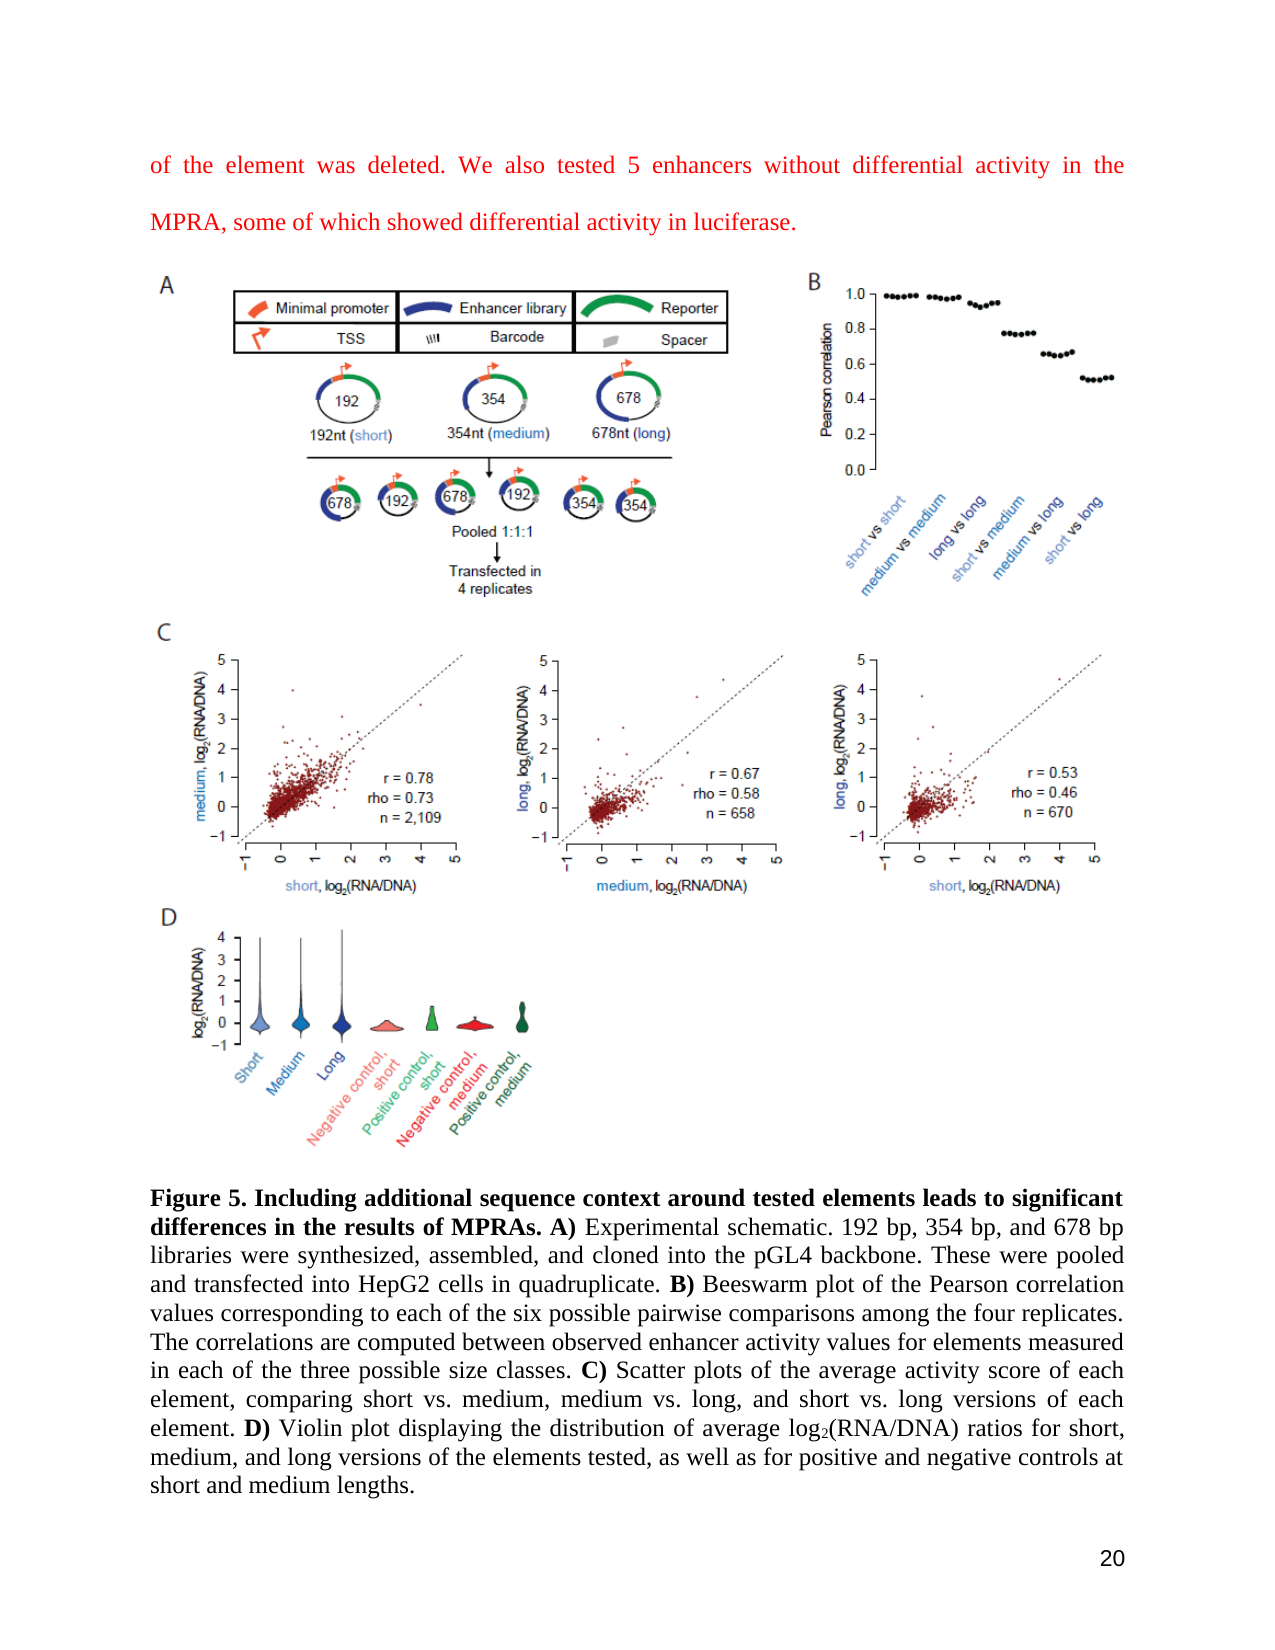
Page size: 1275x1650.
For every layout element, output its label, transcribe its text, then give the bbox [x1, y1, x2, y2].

text Figure 5. Including additional sequence context around tested elements leads to significant differences in the results of MPRAs. A) Experimental schematic. 192 bp, 354 bp, and 678 bp libraries were synthesized, assembled, and cloned into the pGL4 backbone. These were pooled and transfected into HepG2 cells in quadruplicate. B) Beeswarm plot of the Pearson correlation values corresponding to each of the six possible pairwise comparisons among the four replicates. The correlations are computed between observed enhancer activity values for elements measured in each of the three possible size classes. C) Scatter plots of the average activity score of each element, comparing short vs. medium, medium vs. long, and short vs. long versions of each element. D) Violin plot displaying the distribution of average log2(RNA/DNA) ratios for short, medium, and long versions of the elements tested, as well as for positive and negative controls at short and medium lengths. [150, 1183, 1125, 1499]
picture [150, 265, 1125, 1157]
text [150, 150, 1125, 236]
